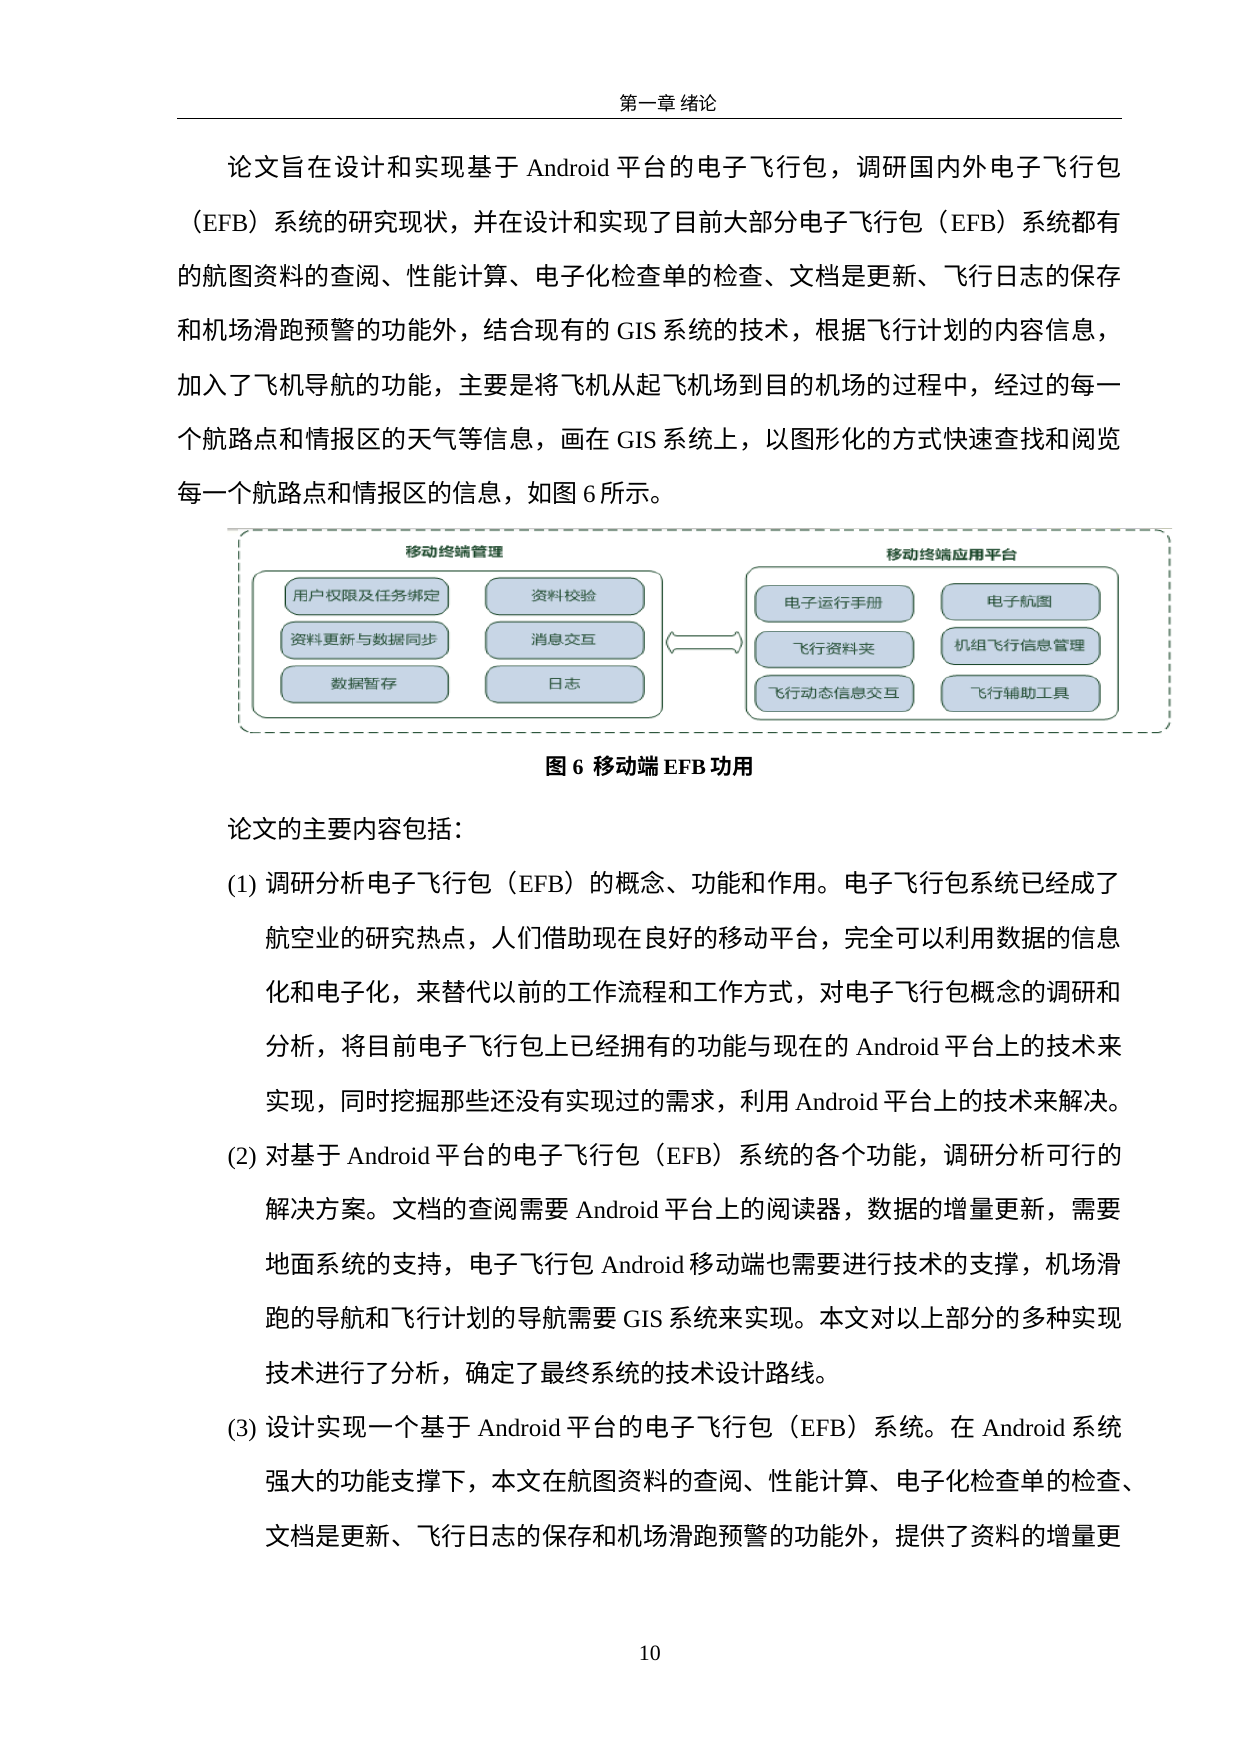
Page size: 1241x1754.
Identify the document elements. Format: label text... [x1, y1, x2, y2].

list 调研分析电子飞行包（EFB）的概念、功能和作用。电子飞行包系统已经成了航空业的研究热点，人们借助现在良好的移动平台，完全可以利用数据的信息化和电子化，来替代以前的工作流程和工作方式，对电子飞行包概念的调研和分析，将目前电子飞行包上已经拥有的功能与现在的Android平台上的技术来实现，同时挖掘那些还没有实现过的需求，利用Android平台上的技术来解决。 [227, 864, 1122, 1117]
text 论文的主要内容包括： [177, 809, 1122, 846]
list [227, 1407, 1122, 1552]
text 图 6 移动端EFB功用 [177, 749, 1122, 781]
list 对基于Android平台的电子飞行包（EFB）系统的各个功能，调研分析可行的解决方案。文档的查阅需要Android平台上的阅读器，数据的增量更新，需要地面系统的支持，电子飞行包Android移动端也需要进行技术的支撑，机场滑跑的导航和飞行计划的导航需要GIS系统来实现。本文对以上部分的多种实现技术进行了分析，确定了最终系统的技术设计路线。 [227, 1136, 1122, 1389]
picture [227, 528, 1173, 735]
text 论文旨在设计和实现基于Android平台的电子飞行包，调研国内外电子飞行包（EFB）系统的研究现状，并在设计和实现了目前大部分电子飞行包（EFB）系统都有的航图资料的查阅、性能计算、电子化检查单的检查、文档是更新、飞行日志的保存和机场滑跑预警的功能外，结合现有的GIS系统的技术，根据飞行计划的内容信息，加入了飞机导航的功能，主要是将飞机从起飞机场到目的机场的过程中，经过的每一个航路点和情报区的天气等信息，画在GIS系统上，以图形化的方式快速查找和阅览每一个航路点和情报区的信息，如图 6所示。 [177, 148, 1122, 510]
